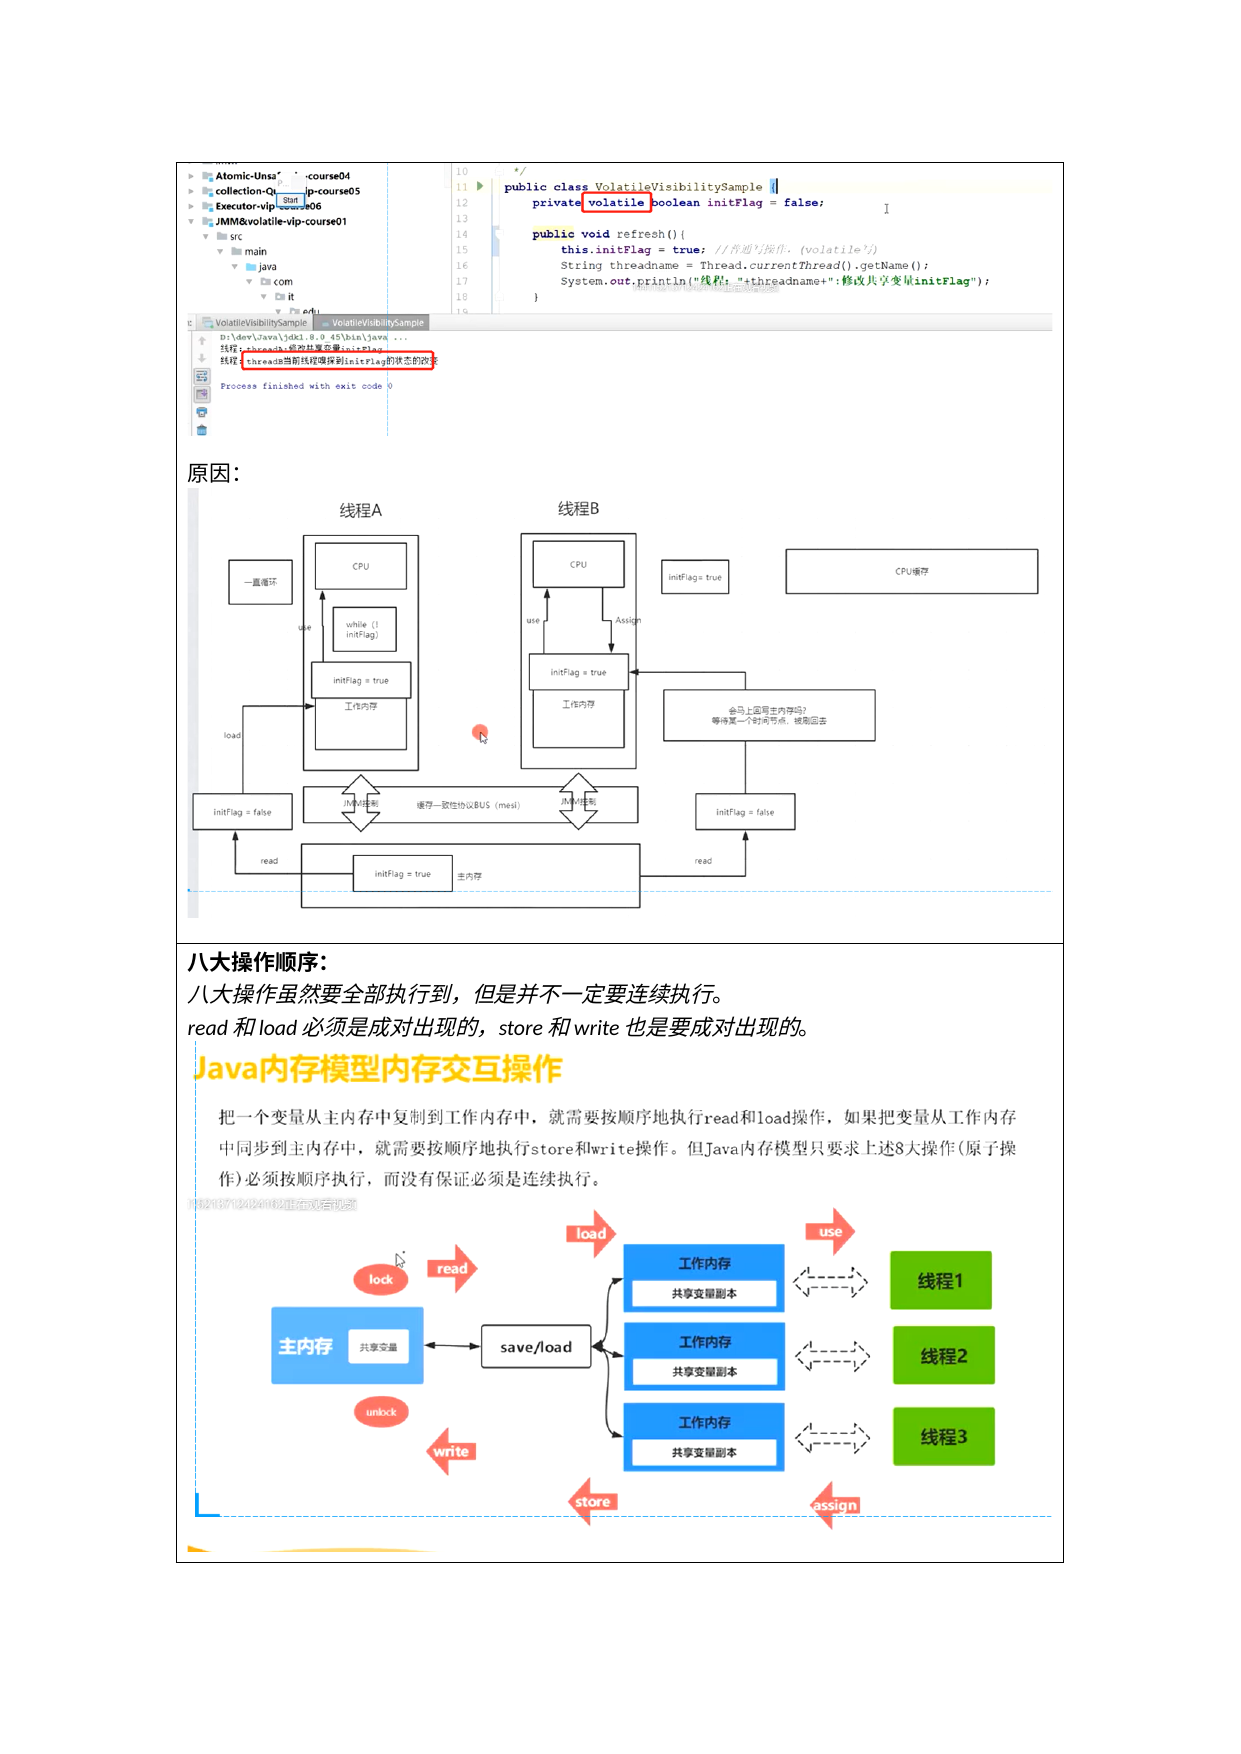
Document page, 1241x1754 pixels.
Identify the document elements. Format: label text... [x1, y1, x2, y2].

table_cell 八大操作顺序： 八大操作虽然要全部执行到，但是并不一定要连续执行。 read和load必须是成对出现的，store和write也是要成对出现的。 [177, 944, 1063, 1562]
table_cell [177, 163, 1063, 943]
picture [187, 1041, 1052, 1552]
picture [187, 488, 1053, 918]
picture [187, 163, 1053, 436]
